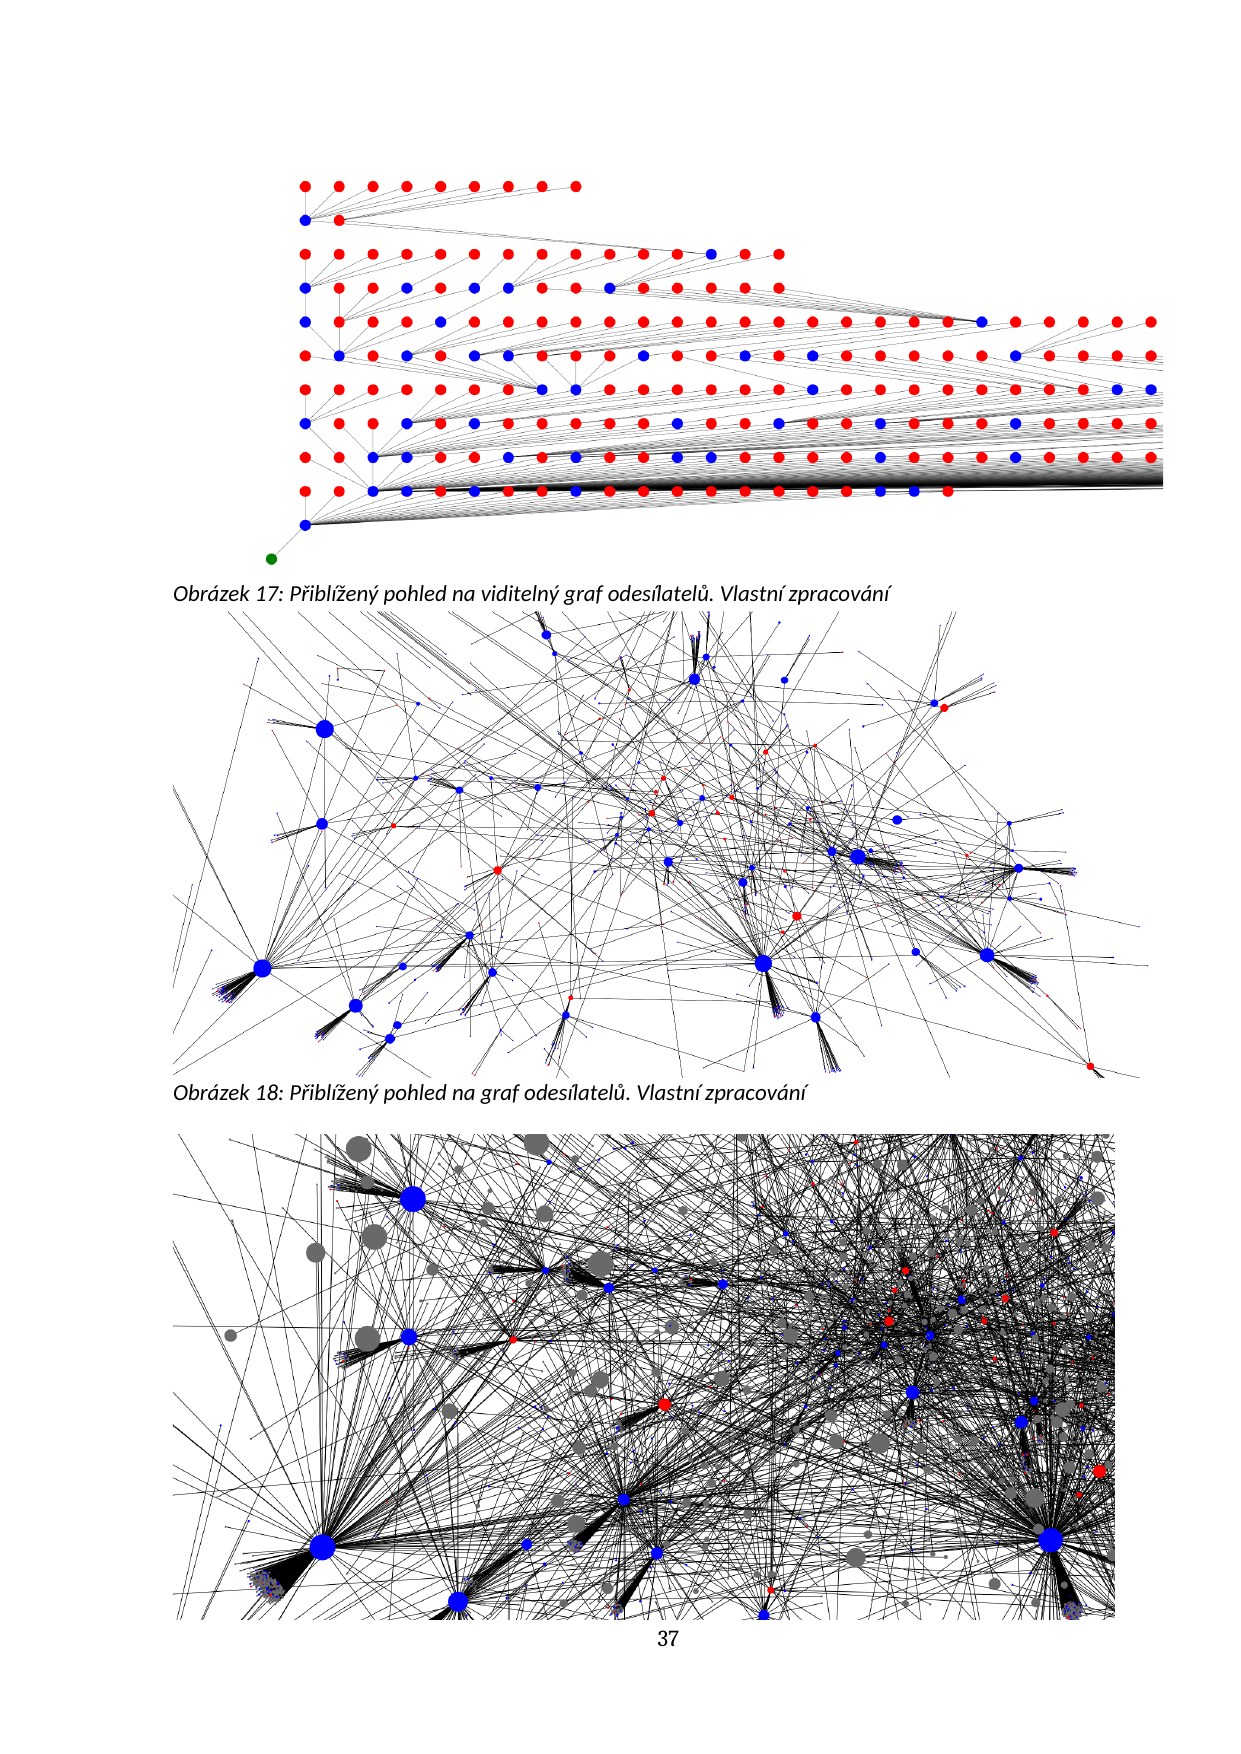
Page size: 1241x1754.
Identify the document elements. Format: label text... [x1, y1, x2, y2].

picture [172, 166, 1164, 580]
picture [172, 1134, 1115, 1620]
picture [172, 607, 1164, 1078]
text Obrázek 17: Přiblížený pohled na viditelný graf odesílatelů. Vlastní zpracování [173, 580, 1163, 607]
text Obrázek 18: Přiblížený pohled na graf odesílatelů. Vlastní zpracování [173, 1078, 1163, 1106]
